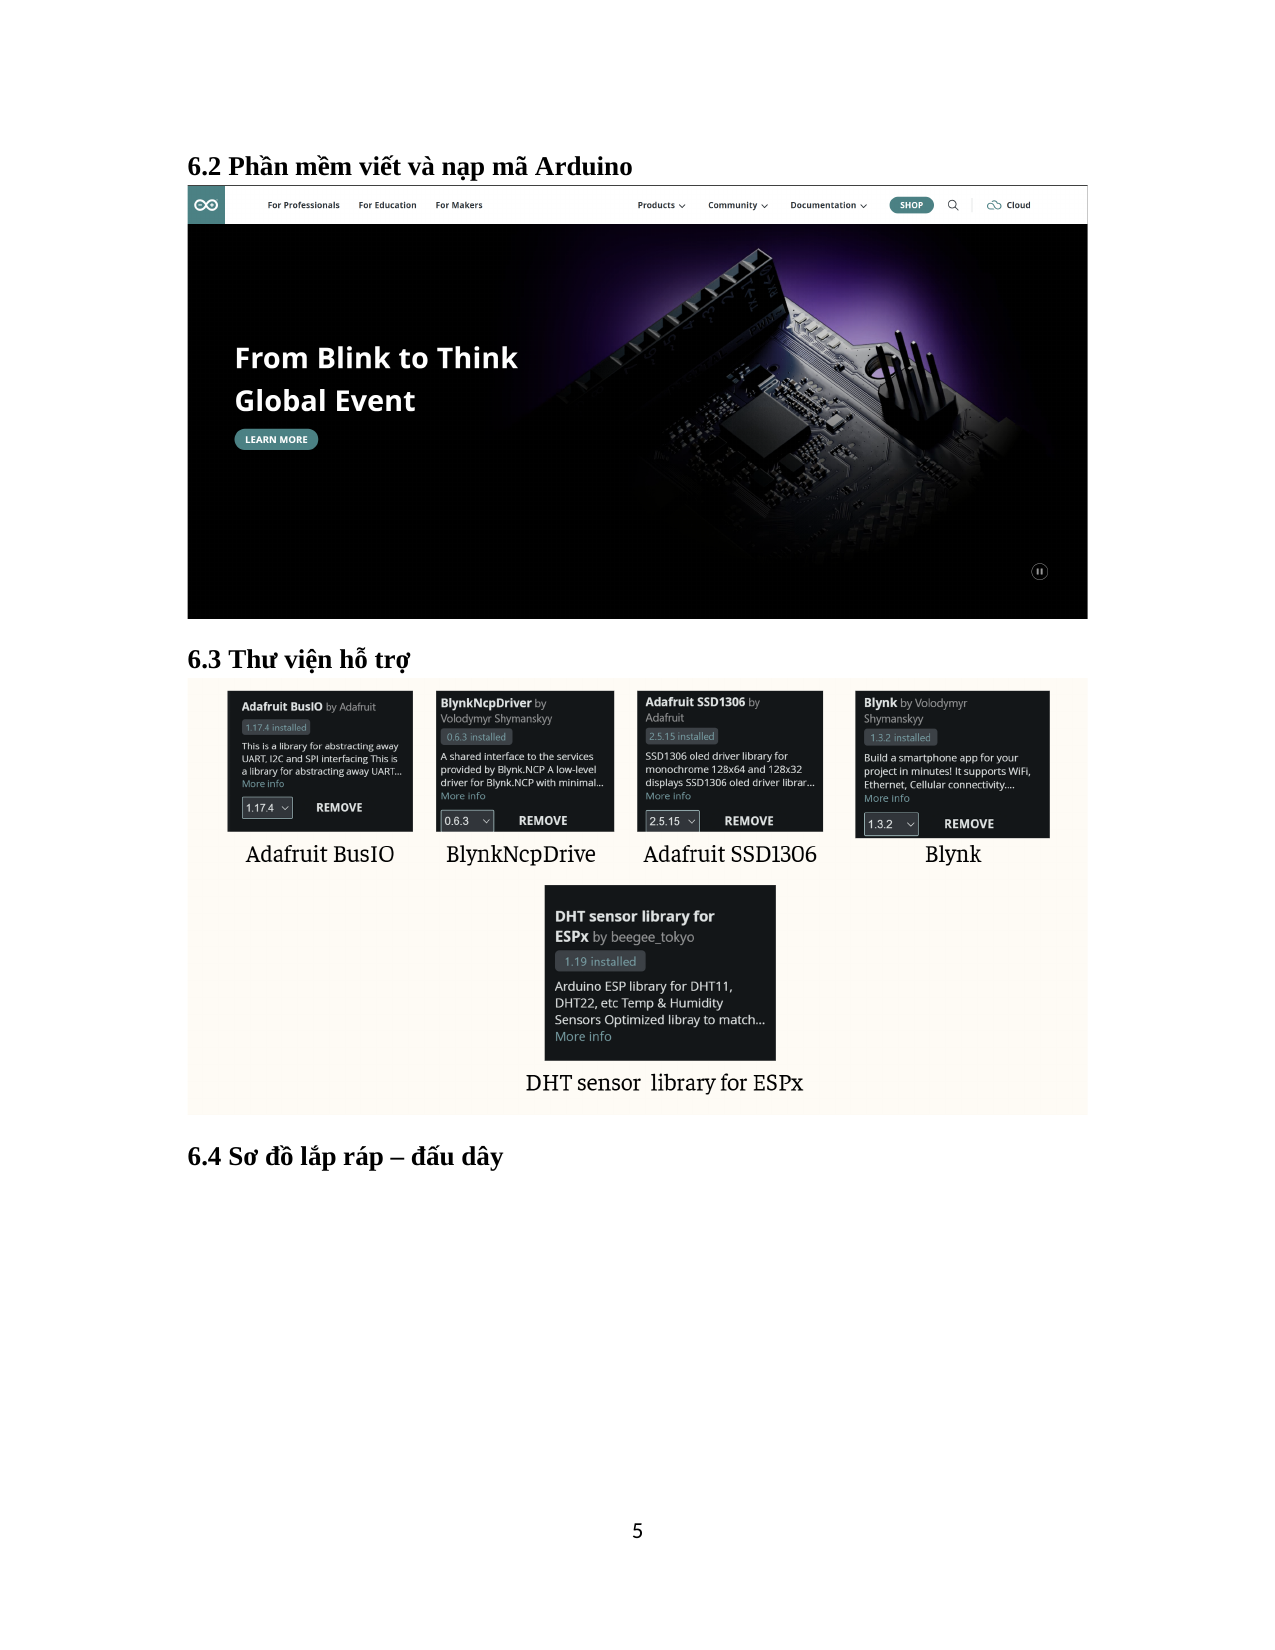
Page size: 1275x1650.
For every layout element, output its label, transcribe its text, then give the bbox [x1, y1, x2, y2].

picture [187, 185, 1088, 619]
subtitle 6.4 Sơ đồ lắp ráp – đấu dây [187, 1140, 1087, 1171]
subtitle 6.2 Phần mềm viết và nạp mã Arduino [187, 150, 1087, 181]
subtitle 6.3 Thư viện hỗ trợ [187, 643, 1087, 674]
picture [187, 678, 1088, 1115]
